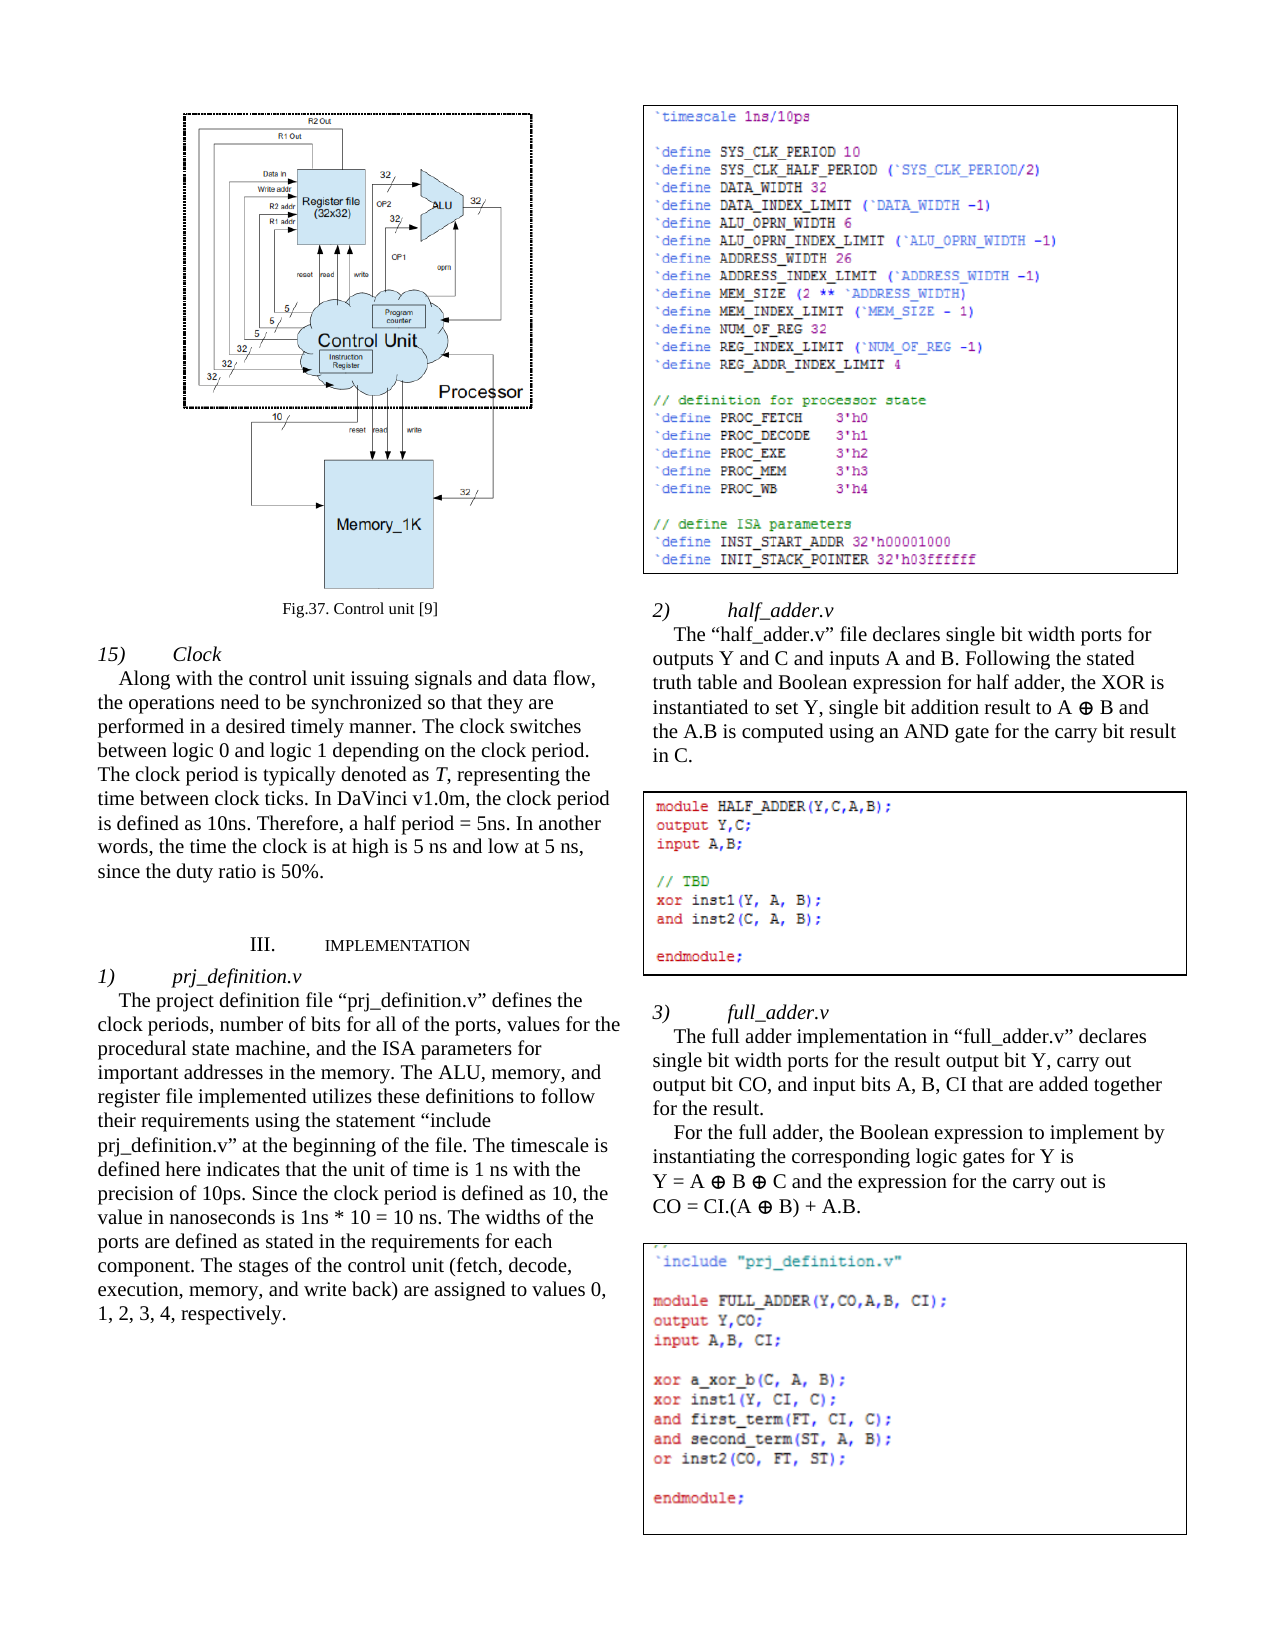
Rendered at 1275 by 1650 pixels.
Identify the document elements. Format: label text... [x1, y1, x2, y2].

picture [177, 105, 543, 599]
picture [652, 794, 1022, 973]
text For the full adder, the Boolean expression to implement by instantiating the corresponding logic gates for Y is [652, 1120, 1177, 1168]
text Fig.37. Control unit [9] [97, 599, 622, 618]
picture [652, 1245, 990, 1532]
subtitle half_adder.v [652, 598, 1177, 622]
text The project definition file “prj_definition.v” defines the clock periods, number of bits for all of the ports, values for the procedural state machine, and the ISA parameters for important addresses in the memory. The ALU, memory, and register file implemented utilizes these definitions to follow their requirements using the statement “include prj_definition.v” at the beginning of the file. The timescale is defined here indicates that the unit of time is 1 ns with the precision of 10ps. Since the clock period is defined as 10, the value in nanoseconds is 1ns * 10 = 10 ns. The widths of the ports are defined as stated in the requirements for each component. The stages of the control unit (fetch, decode, execution, memory, and write back) are assigned to values 0, 1, 2, 3, 4, respectively. [97, 988, 622, 1325]
text The full adder implementation in “full_adder.v” declares single bit width ports for the result output bit Y, carry out output bit CO, and input bits A, B, CI that are added together for the result. [652, 1024, 1177, 1120]
text The “half_adder.v” file declares single bit width ports for outputs Y and C and inputs A and B. Following the stated truth table and Boolean expression for half adder, the XOR is instantiated to set Y, single bit addition result to A ⊕ B and the A.B is computed using an AND gate for the carry bit result in C. [652, 622, 1177, 767]
subtitle implementation [97, 932, 622, 956]
text Along with the control unit issuing signals and data flow, the operations need to be synchronized so that they are performed in a desired timely manner. The clock switches between logic 0 and logic 1 depending on the clock period. The clock period is typically denoted as T, representing the time between clock ticks. In DaVinci v1.0m, the clock period is defined as 10ns. Therefore, a half period = 5ns. In another words, the time the clock is at high is 5 ns and low at 5 ns, since the duty ratio is 50%. [97, 666, 622, 883]
text Y = A ⊕ B ⊕ C and the expression for the carry out is [767, 1168, 1177, 1193]
text CO = CI.(A ⊕ B) + A.B. [773, 1193, 1177, 1218]
subtitle full_adder.v [652, 1000, 1177, 1024]
subtitle prj_definition.v [97, 964, 622, 988]
picture [652, 108, 1069, 571]
subtitle Clock [97, 642, 622, 666]
